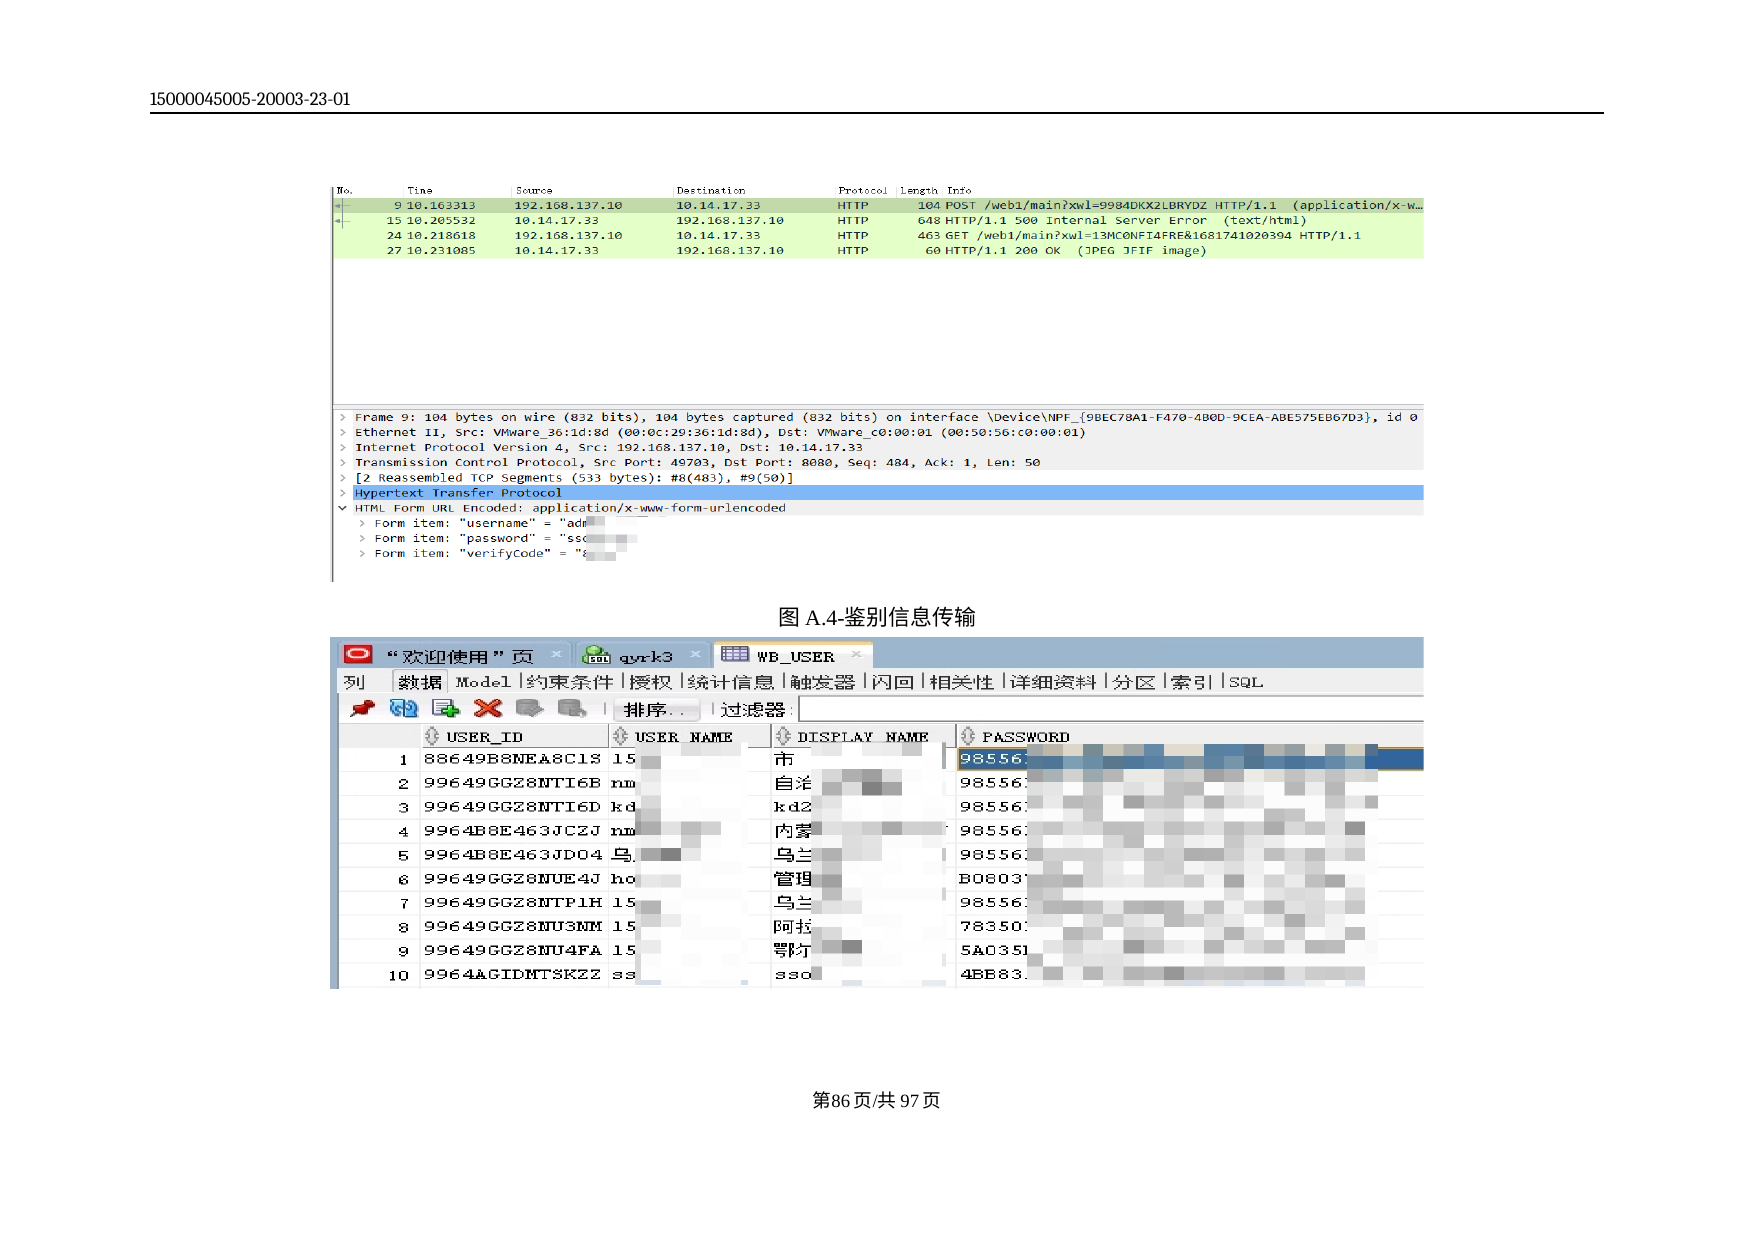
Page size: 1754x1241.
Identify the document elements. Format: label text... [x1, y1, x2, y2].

picture [330, 187, 1424, 582]
picture [330, 637, 1424, 989]
text 图 A.4-鉴别信息传输 [150, 599, 1604, 633]
